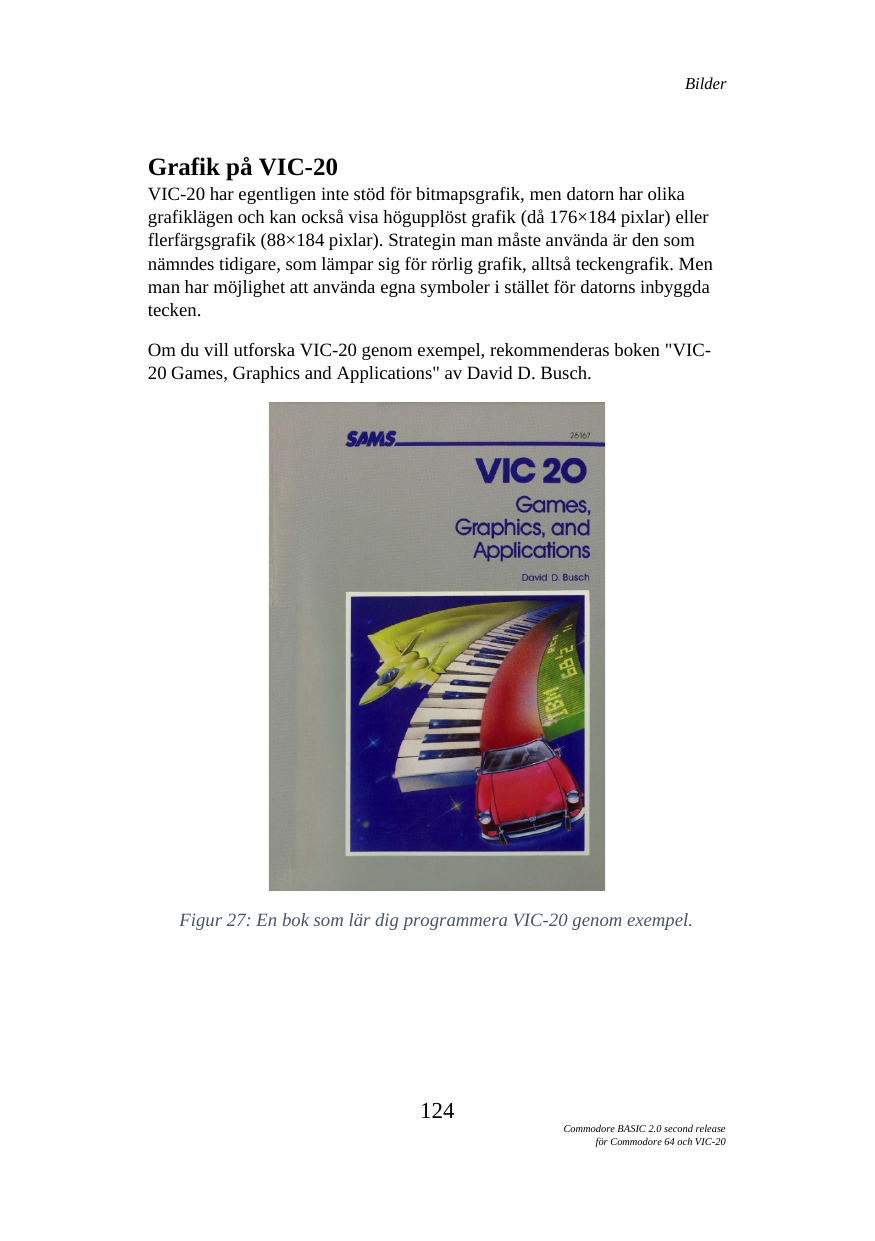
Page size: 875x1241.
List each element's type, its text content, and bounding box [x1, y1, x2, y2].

picture [268, 402, 606, 891]
text Om du vill utforska VIC-20 genom exempel, rekommenderas boken "VIC-20 Games, Graphics and Applications" av David D. Busch. [148, 339, 726, 384]
text VIC-20 har egentligen inte stöd för bitmapsgrafik, men datorn har olika grafiklägen och kan också visa högupplöst grafik (då 176×184 pixlar) eller flerfärgsgrafik (88×184 pixlar). Strategin man måste använda är den som nämndes tidigare, som lämpar sig för rörlig grafik, alltså teckengrafik. Men man har möjlighet att använda egna symboler i stället för datorns inbyggda tecken. [148, 183, 726, 321]
text Figur 27: En bok som lär dig programmera VIC-20 genom exempel. [148, 908, 726, 930]
subtitle Grafik på VIC-20 [148, 152, 726, 181]
